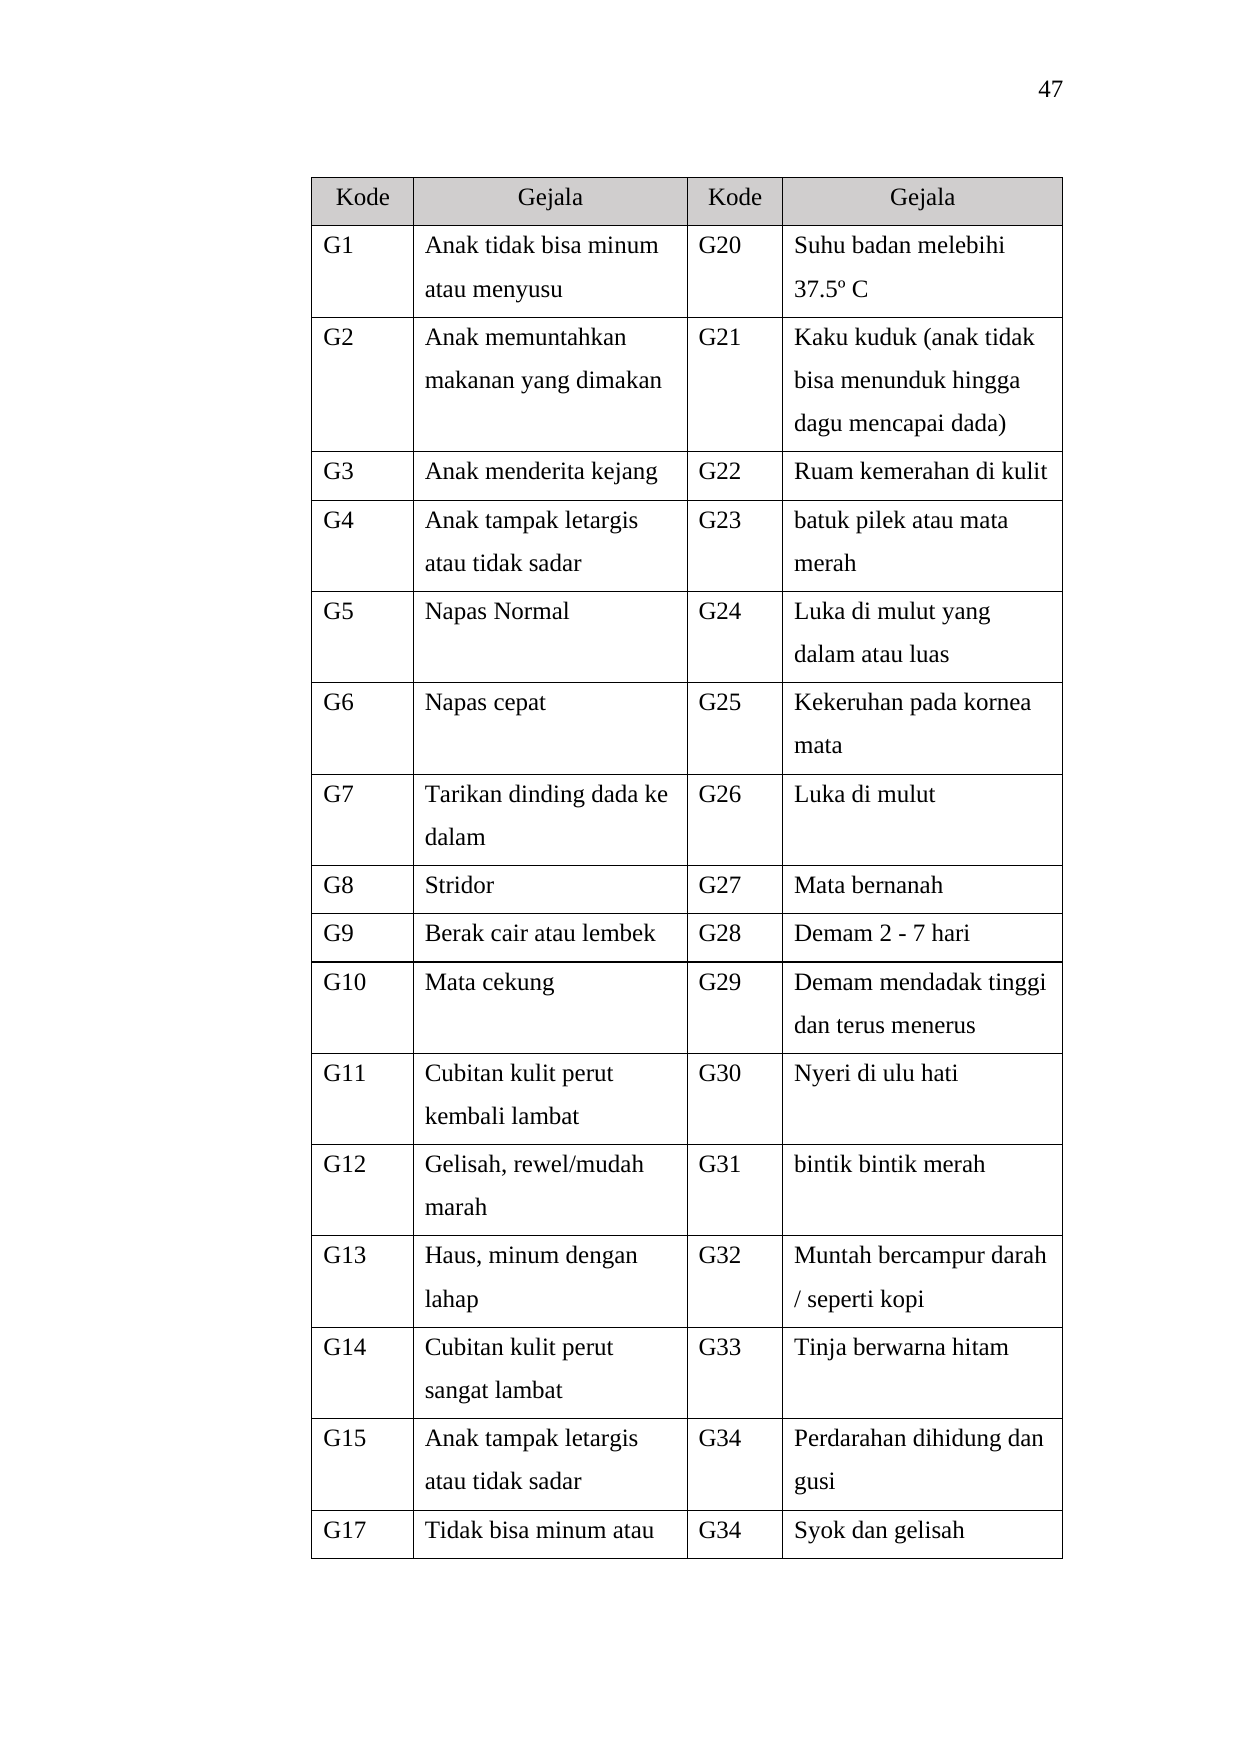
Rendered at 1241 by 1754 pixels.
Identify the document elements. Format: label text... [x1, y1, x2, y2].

table_cell G10 [312, 963, 413, 1053]
table_cell bintik bintik merah [783, 1145, 1062, 1235]
table_cell Anak memuntahkan makanan yang dimakan [414, 318, 687, 451]
table_cell Mata cekung [414, 963, 687, 1053]
table_cell G17 [312, 1511, 413, 1558]
table_cell Stridor [414, 866, 687, 913]
table_cell G3 [312, 452, 413, 499]
table_cell Syok dan gelisah [783, 1511, 1062, 1558]
table_cell G26 [688, 775, 782, 865]
table_cell Napas cepat [414, 683, 687, 773]
table_header Gejala [414, 178, 687, 225]
table_cell G27 [688, 866, 782, 913]
table_cell Haus, minum dengan lahap [414, 1236, 687, 1327]
table_header Gejala [783, 178, 1062, 225]
table_cell G21 [688, 318, 782, 451]
table_cell G15 [312, 1419, 413, 1509]
table_cell Tarikan dinding dada ke dalam [414, 775, 687, 865]
table_cell G22 [688, 452, 782, 499]
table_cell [414, 1511, 687, 1558]
table_header Kode [688, 178, 782, 225]
table_cell G8 [312, 866, 413, 913]
table_cell G11 [312, 1054, 413, 1144]
table_cell Cubitan kulit perut kembali lambat [414, 1054, 687, 1144]
table_cell Tinja berwarna hitam [783, 1328, 1062, 1418]
table_cell Luka di mulut [783, 775, 1062, 865]
table_cell Nyeri di ulu hati [783, 1054, 1062, 1144]
table_cell G5 [312, 592, 413, 682]
table_cell G34 [688, 1511, 782, 1558]
table_cell Anak tidak bisa minum atau menyusu [414, 226, 687, 317]
table_cell G29 [688, 963, 782, 1053]
table_cell Anak tampak letargis atau tidak sadar [414, 1419, 687, 1509]
table_cell G23 [688, 501, 782, 591]
table_cell G33 [688, 1328, 782, 1418]
table_cell Demam mendadak tinggi dan terus menerus [783, 963, 1062, 1053]
table_cell batuk pilek atau mata merah [783, 501, 1062, 591]
table_cell Mata bernanah [783, 866, 1062, 913]
table_cell Perdarahan dihidung dan gusi [783, 1419, 1062, 1509]
table_cell G28 [688, 914, 782, 961]
table_cell Kekeruhan pada kornea mata [783, 683, 1062, 773]
table_cell Suhu badan melebihi 37.5º C [783, 226, 1062, 317]
table_cell Demam 2 - 7 hari [783, 914, 1062, 961]
table_cell G31 [688, 1145, 782, 1235]
table_cell Luka di mulut yang dalam atau luas [783, 592, 1062, 682]
table_cell Gelisah, rewel/mudah marah [414, 1145, 687, 1235]
table_cell G1 [312, 226, 413, 317]
table_cell G24 [688, 592, 782, 682]
table_cell Napas Normal [414, 592, 687, 682]
table_cell G13 [312, 1236, 413, 1327]
table_cell G20 [688, 226, 782, 317]
table_cell G4 [312, 501, 413, 591]
table_cell G7 [312, 775, 413, 865]
table_cell G12 [312, 1145, 413, 1235]
table_cell Anak tampak letargis atau tidak sadar [414, 501, 687, 591]
table_cell G6 [312, 683, 413, 773]
table_cell G9 [312, 914, 413, 961]
table_cell G2 [312, 318, 413, 451]
table_cell Kaku kuduk (anak tidak bisa menunduk hingga dagu mencapai dada) [783, 318, 1062, 451]
table_cell Ruam kemerahan di kulit [783, 452, 1062, 499]
table_cell G32 [688, 1236, 782, 1327]
table_cell Muntah bercampur darah / seperti kopi [783, 1236, 1062, 1327]
table_cell Cubitan kulit perut sangat lambat [414, 1328, 687, 1418]
table_cell G30 [688, 1054, 782, 1144]
table_cell Berak cair atau lembek [414, 914, 687, 961]
table_cell Anak menderita kejang [414, 452, 687, 499]
table_cell G14 [312, 1328, 413, 1418]
table_cell G25 [688, 683, 782, 773]
table_cell G34 [688, 1419, 782, 1509]
table_header Kode [312, 178, 413, 225]
